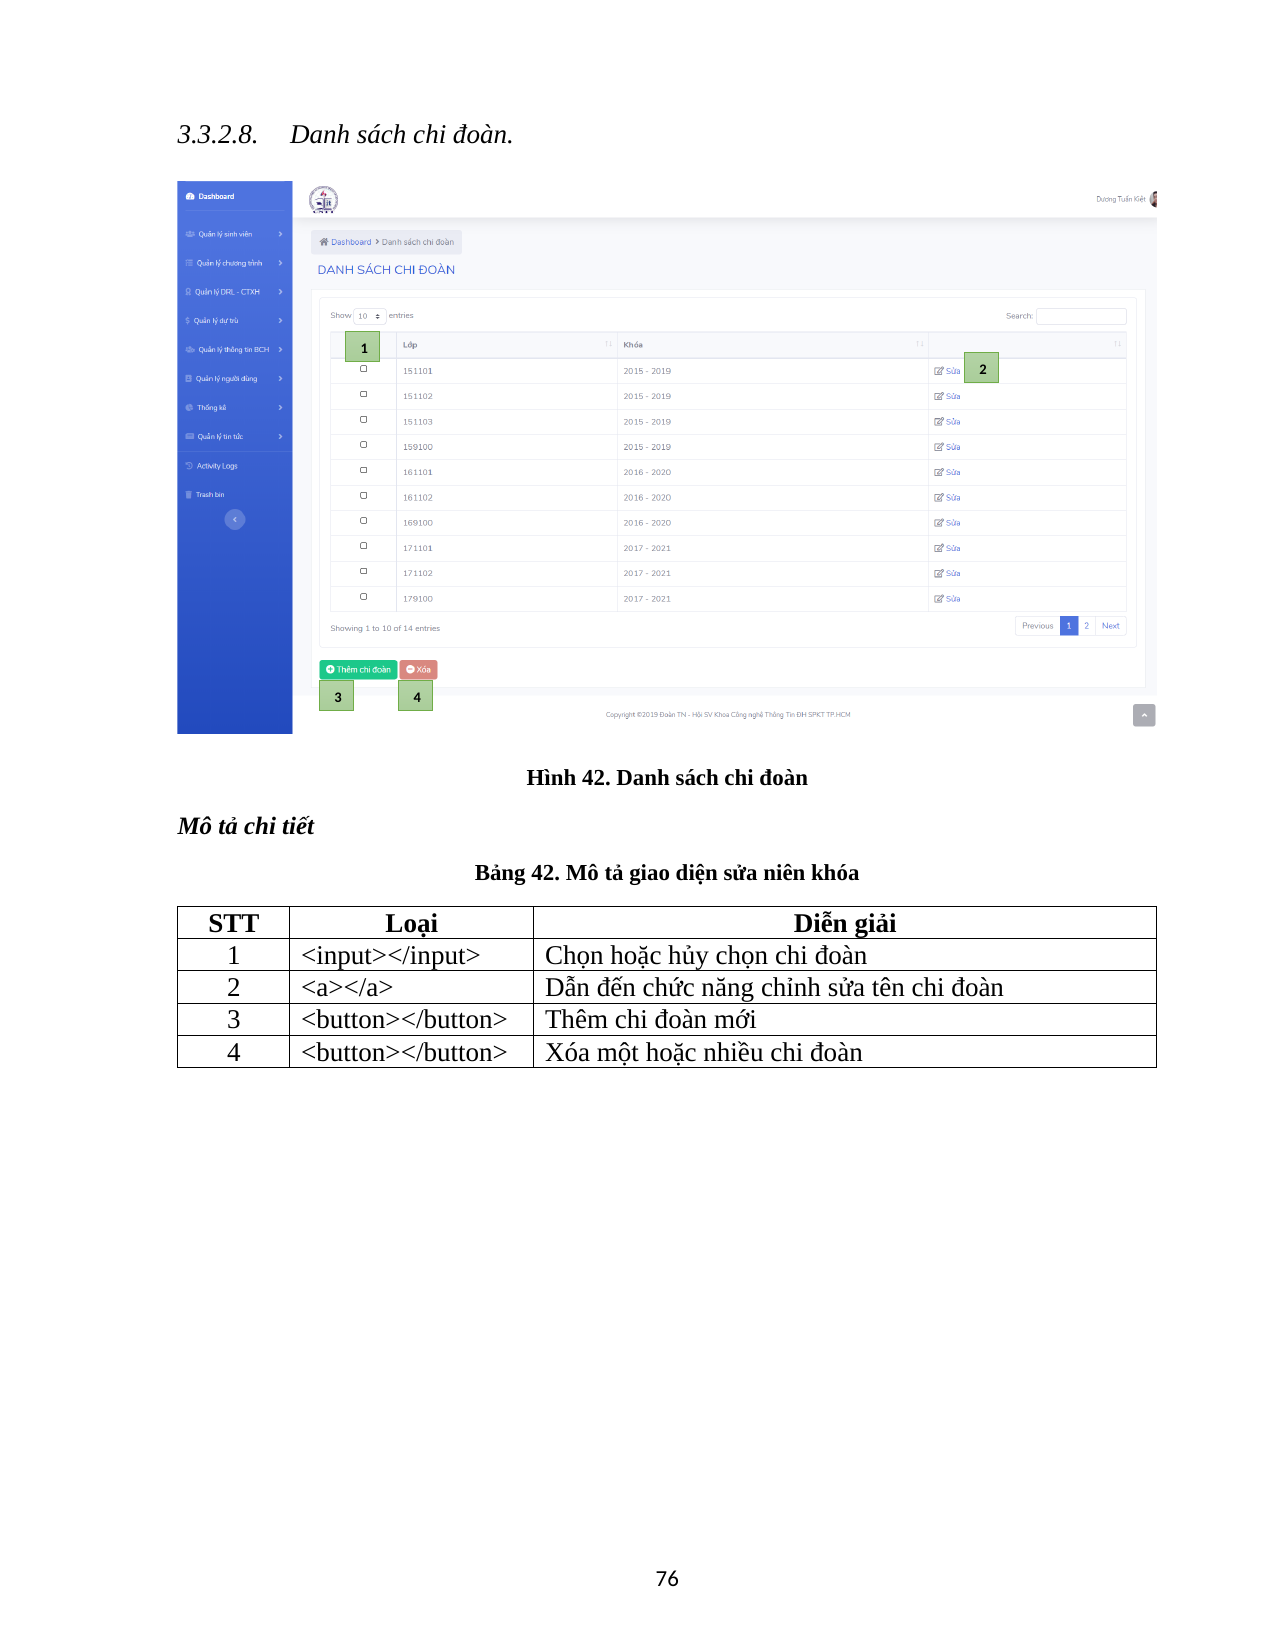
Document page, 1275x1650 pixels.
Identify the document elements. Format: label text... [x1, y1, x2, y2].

table_header STT [178, 907, 289, 938]
table_cell 4 [178, 1036, 289, 1067]
table_cell Chọn hoặc hủy chọn chi đoàn [534, 939, 1156, 970]
table_header Loại [290, 907, 533, 938]
table_cell Thêm chi đoàn mới [534, 1004, 1156, 1034]
table_cell 3 [178, 1004, 289, 1034]
table_cell <button></button> [290, 1036, 533, 1067]
text Hình 42. Danh sách chi đoàn [177, 764, 1157, 790]
table_cell <input></input> [290, 939, 533, 970]
table_header Diễn giải [534, 907, 1156, 938]
table_cell Dẫn đến chức năng chỉnh sửa tên chi đoàn [534, 971, 1156, 1002]
picture [177, 181, 1157, 734]
text Mô tả chi tiết [177, 811, 1157, 840]
table_cell 1 [178, 939, 289, 970]
table_cell <a></a> [290, 971, 533, 1002]
table_cell <button></button> [290, 1004, 533, 1034]
text Bảng 42. Mô tả giao diện sửa niên khóa [177, 859, 1157, 885]
table_cell Xóa một hoặc nhiều chi đoàn [534, 1036, 1156, 1067]
table_cell 2 [178, 971, 289, 1002]
list Danh sách chi đoàn. [177, 118, 1157, 149]
